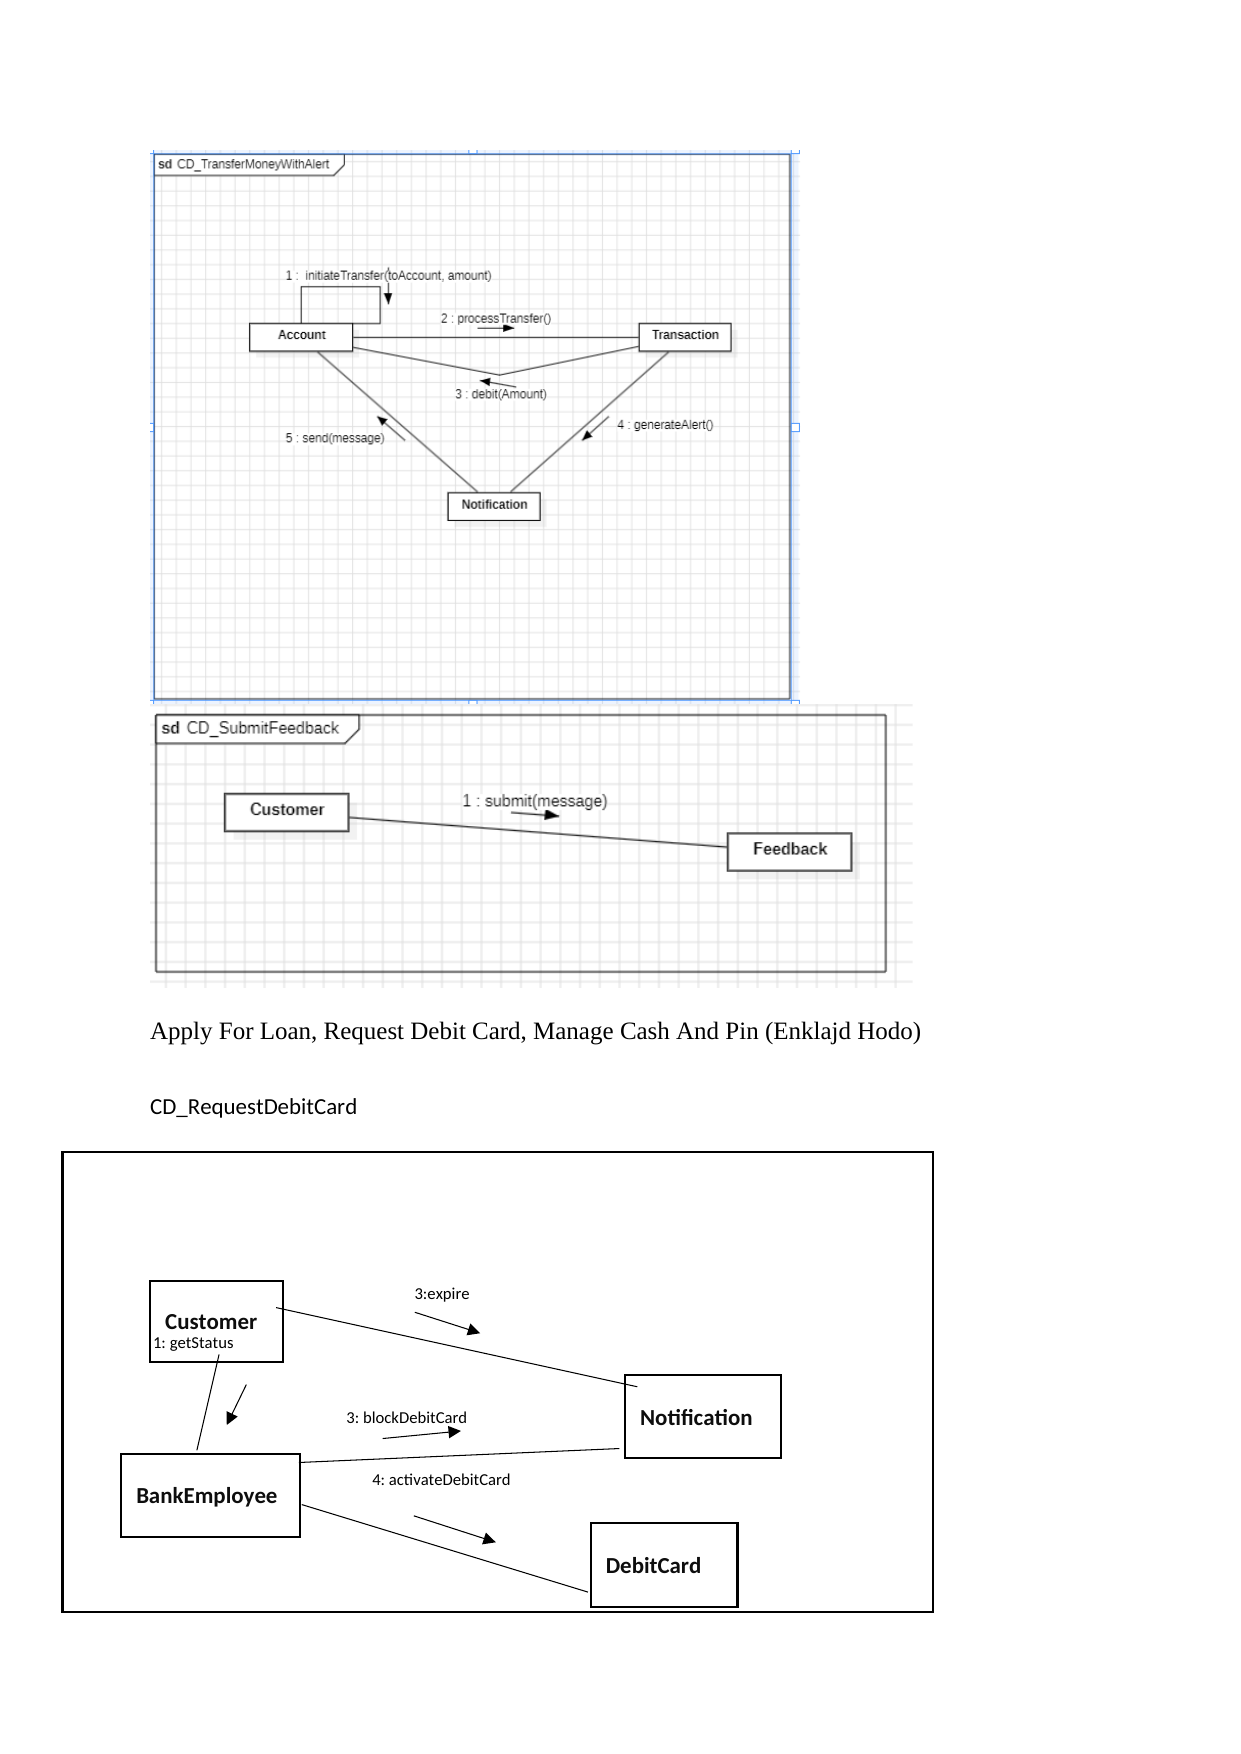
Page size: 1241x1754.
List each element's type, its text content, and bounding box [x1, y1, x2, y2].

picture [150, 150, 913, 988]
text CD_RequestDebitCard [150, 1092, 1090, 1120]
text Apply For Loan, Request Debit Card, Manage Cash And Pin (Enklajd Hodo) [150, 1016, 1090, 1045]
